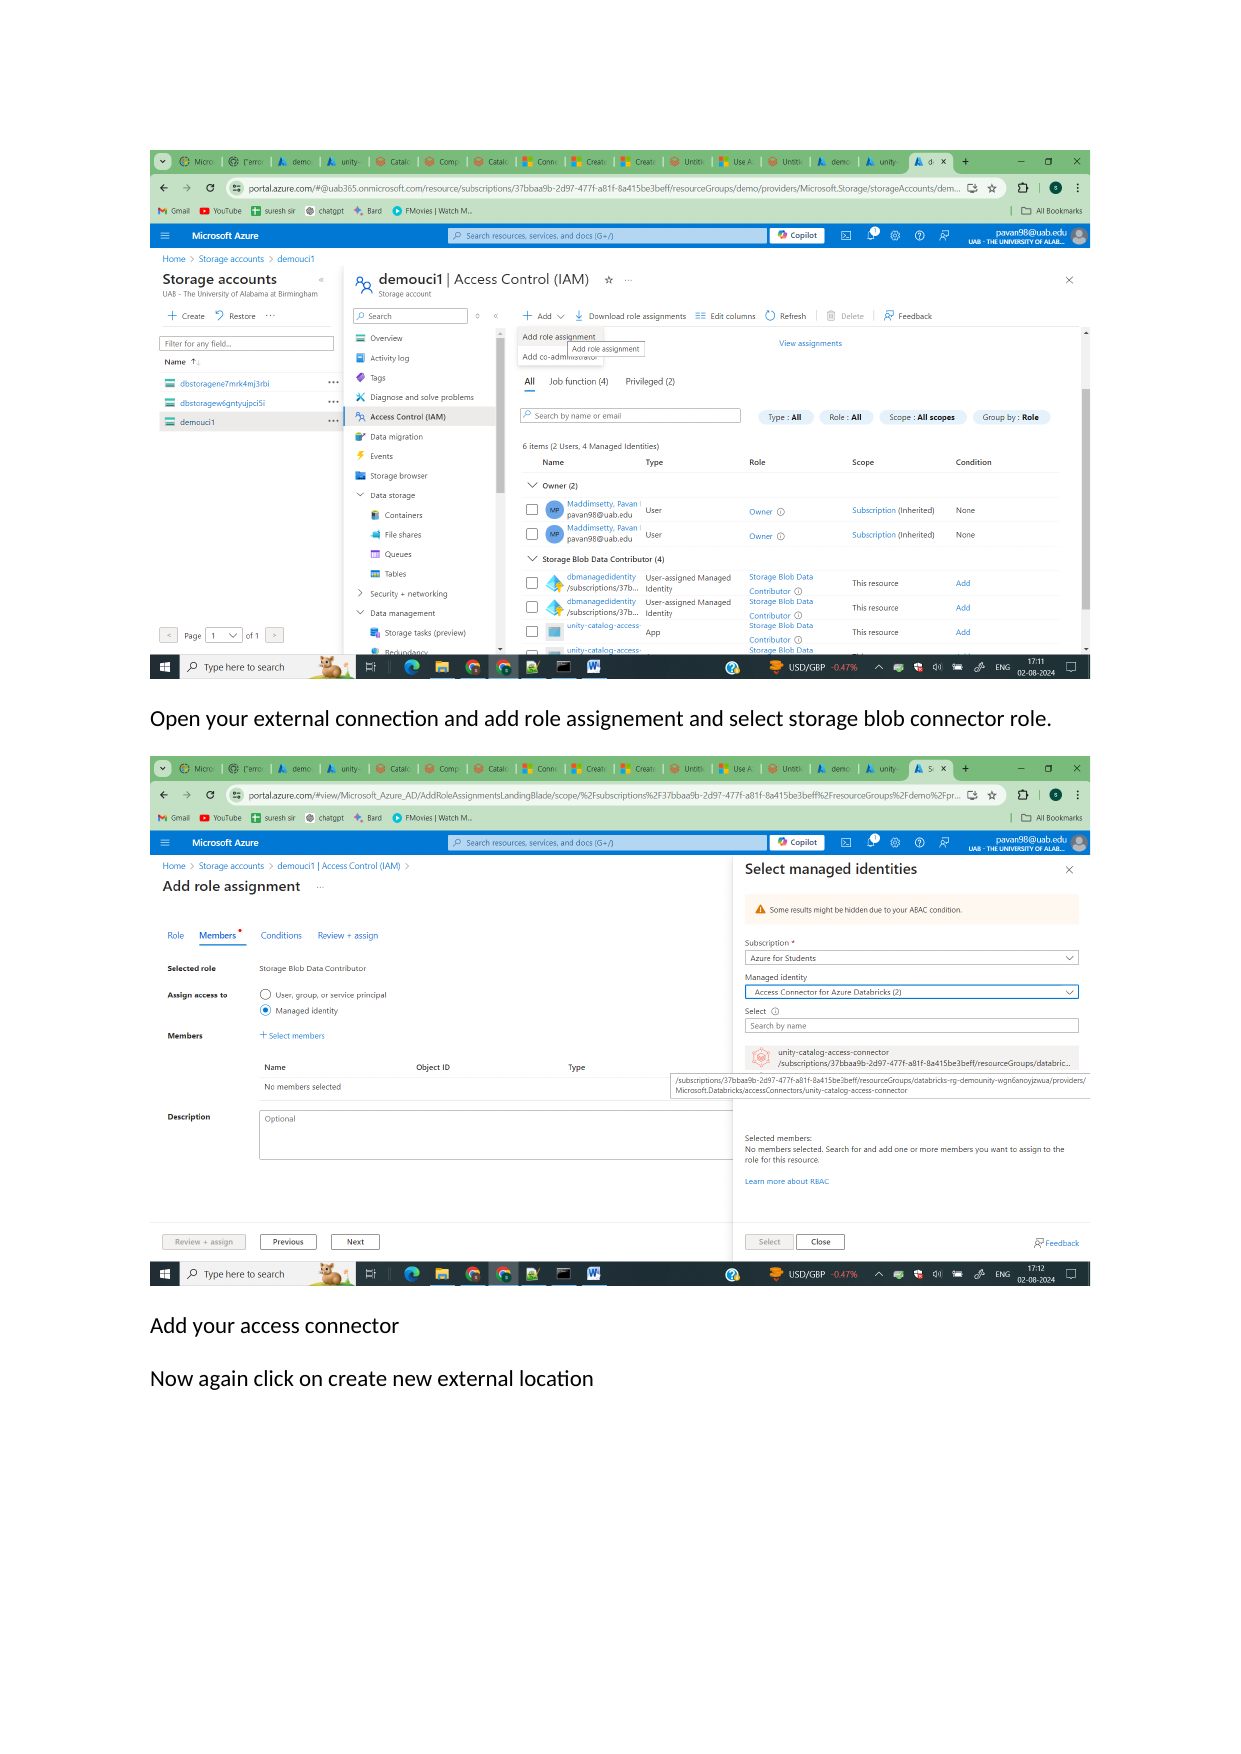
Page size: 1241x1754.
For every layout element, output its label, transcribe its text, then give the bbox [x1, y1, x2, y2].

text Open your external connection and add role assignement and select storage blob connector role. [150, 704, 1090, 732]
picture [150, 150, 1091, 679]
text Now again click on create new external location [150, 1364, 1090, 1392]
text Add your access connector [150, 1311, 1090, 1339]
picture [150, 756, 1091, 1286]
